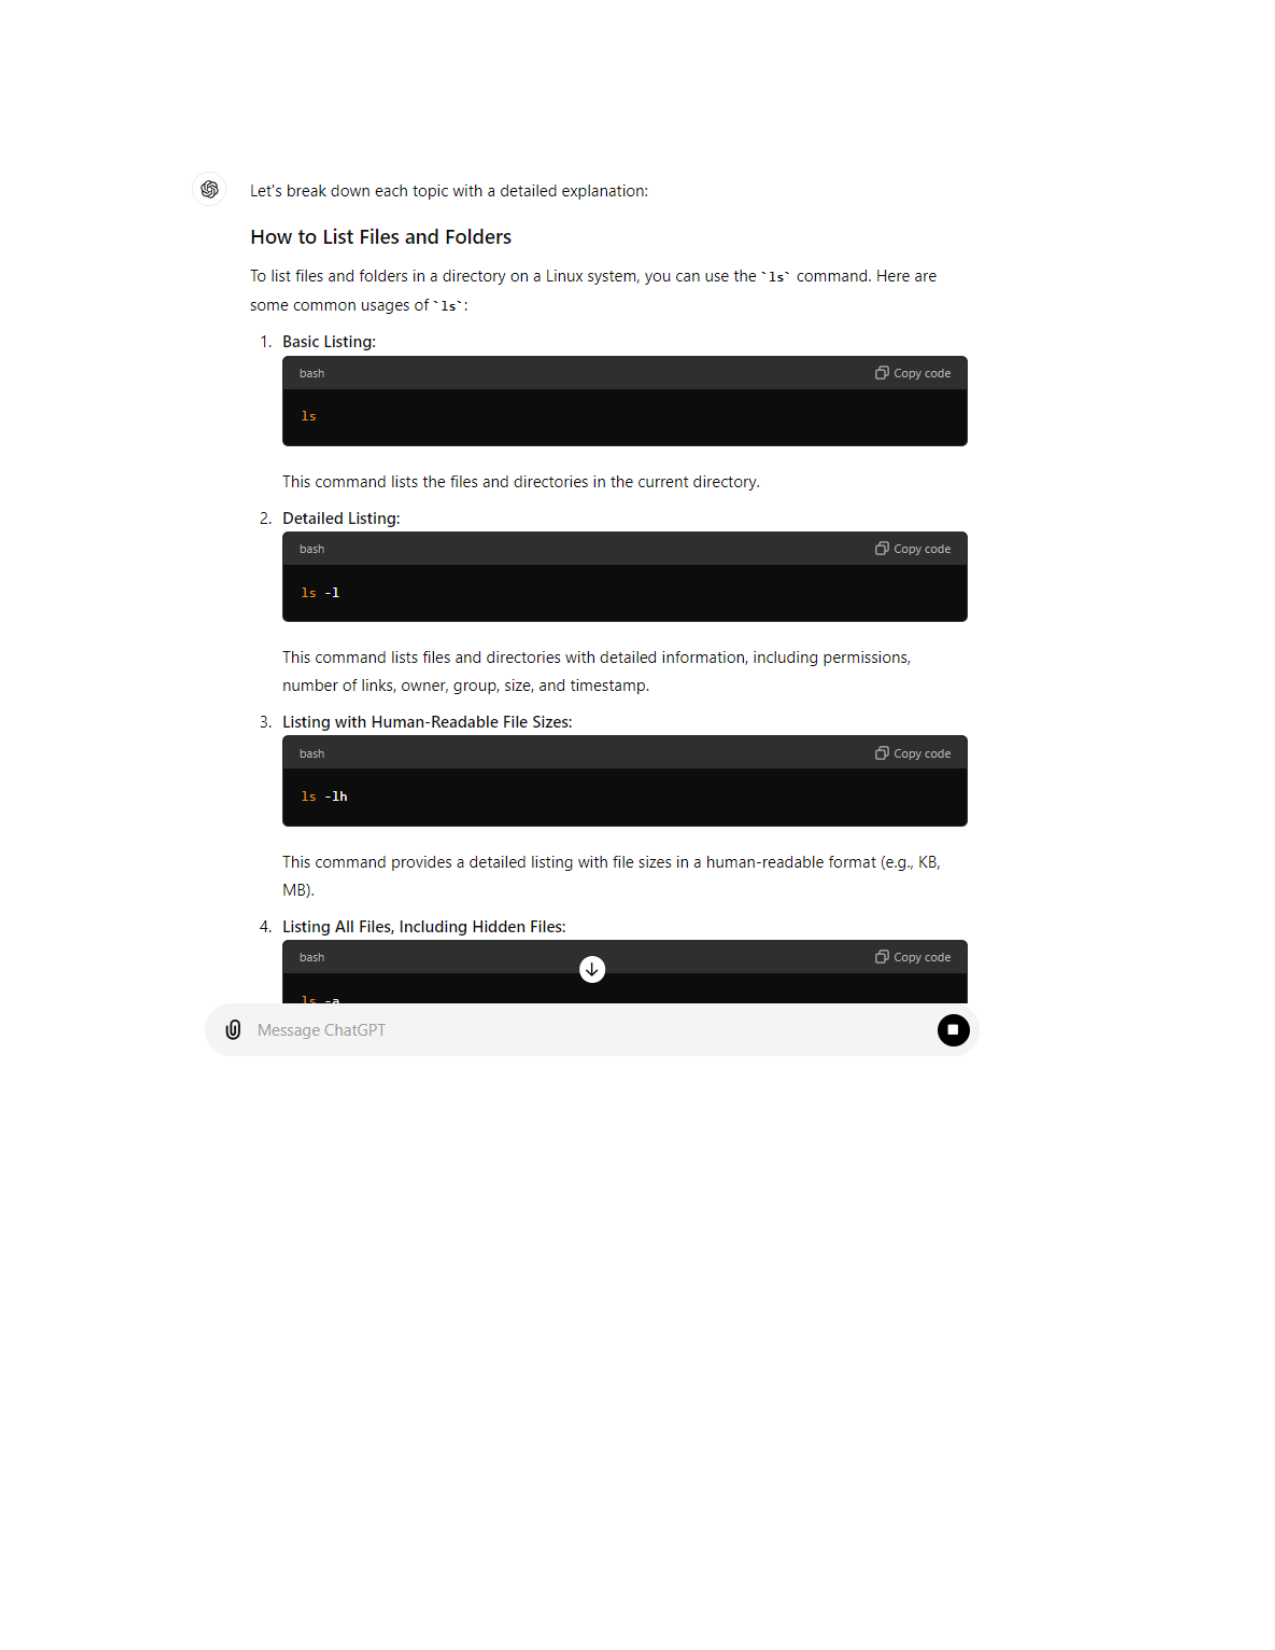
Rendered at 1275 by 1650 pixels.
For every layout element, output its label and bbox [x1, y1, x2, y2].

picture [150, 150, 1125, 1067]
